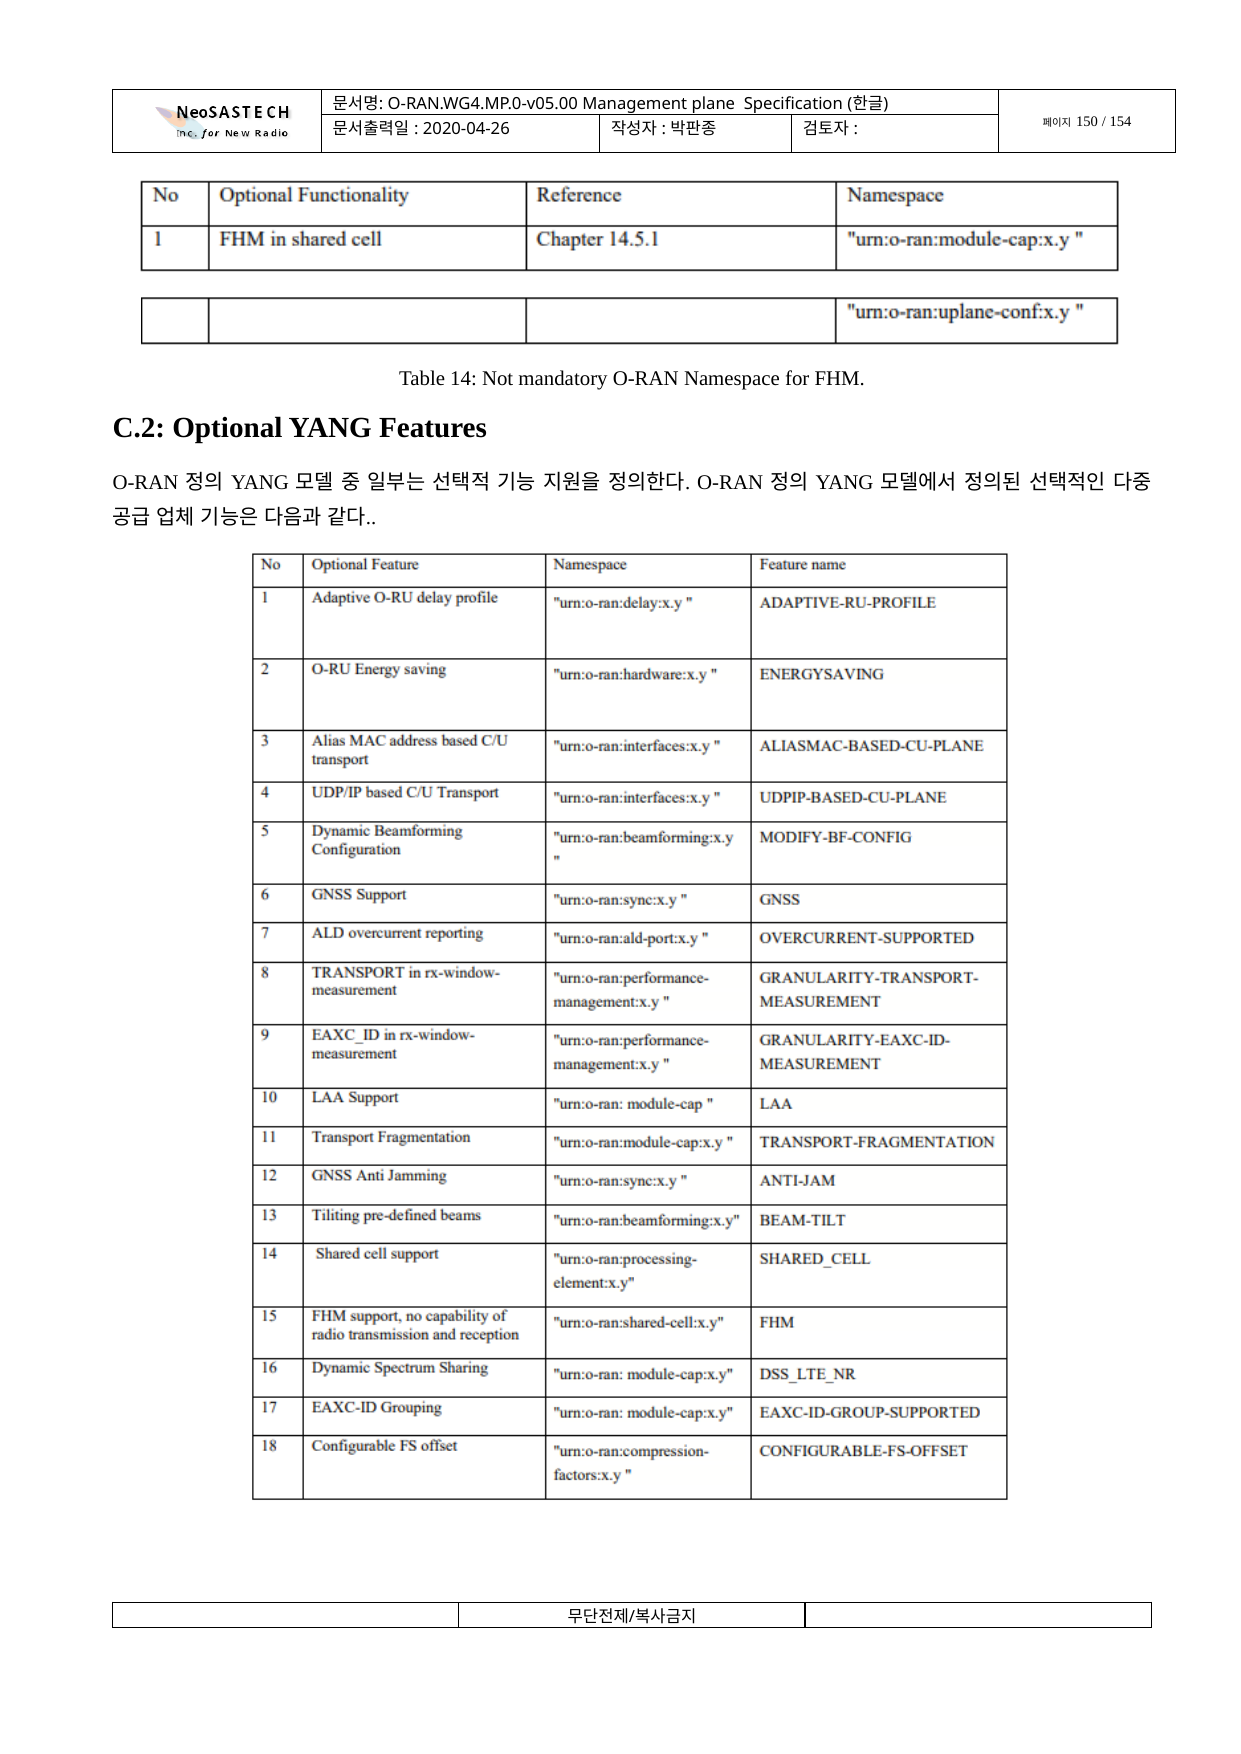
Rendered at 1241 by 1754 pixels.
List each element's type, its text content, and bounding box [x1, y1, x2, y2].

text O-RAN 정의 YANG 모델 중 일부는 선택적 기능 지원을 정의한다. O-RAN 정의 YANG 모델에서 정의된 선택적인 다중 공급 업체 기능은 다음과 같다.. [112, 466, 1152, 530]
picture [141, 296, 1123, 346]
picture [251, 551, 1013, 1504]
picture [138, 176, 1125, 276]
text C.2: Optional YANG Features [112, 410, 1152, 444]
text Table 14: Not mandatory O-RAN Namespace for FHM. [112, 366, 1152, 390]
